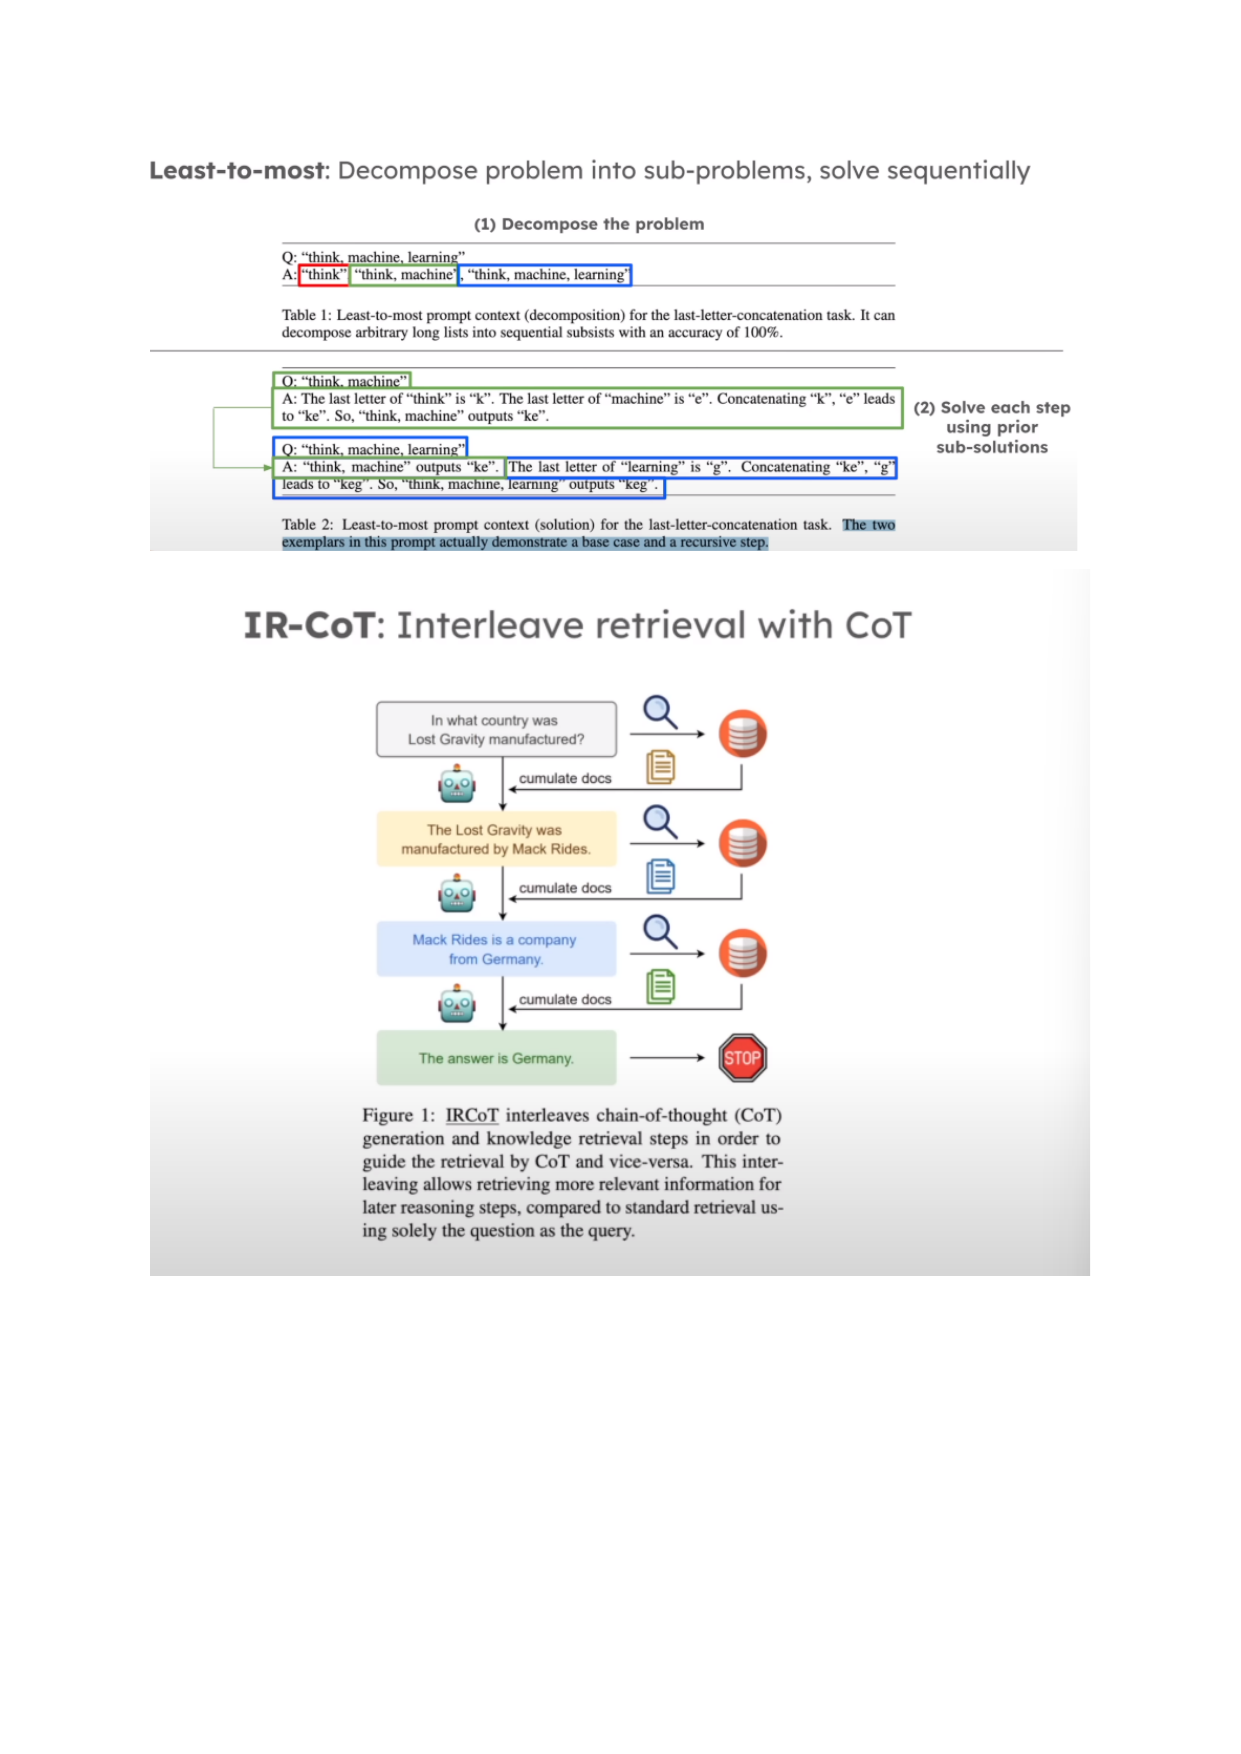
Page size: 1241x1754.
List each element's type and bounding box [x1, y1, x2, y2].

picture [150, 569, 1091, 1276]
picture [150, 150, 1078, 551]
